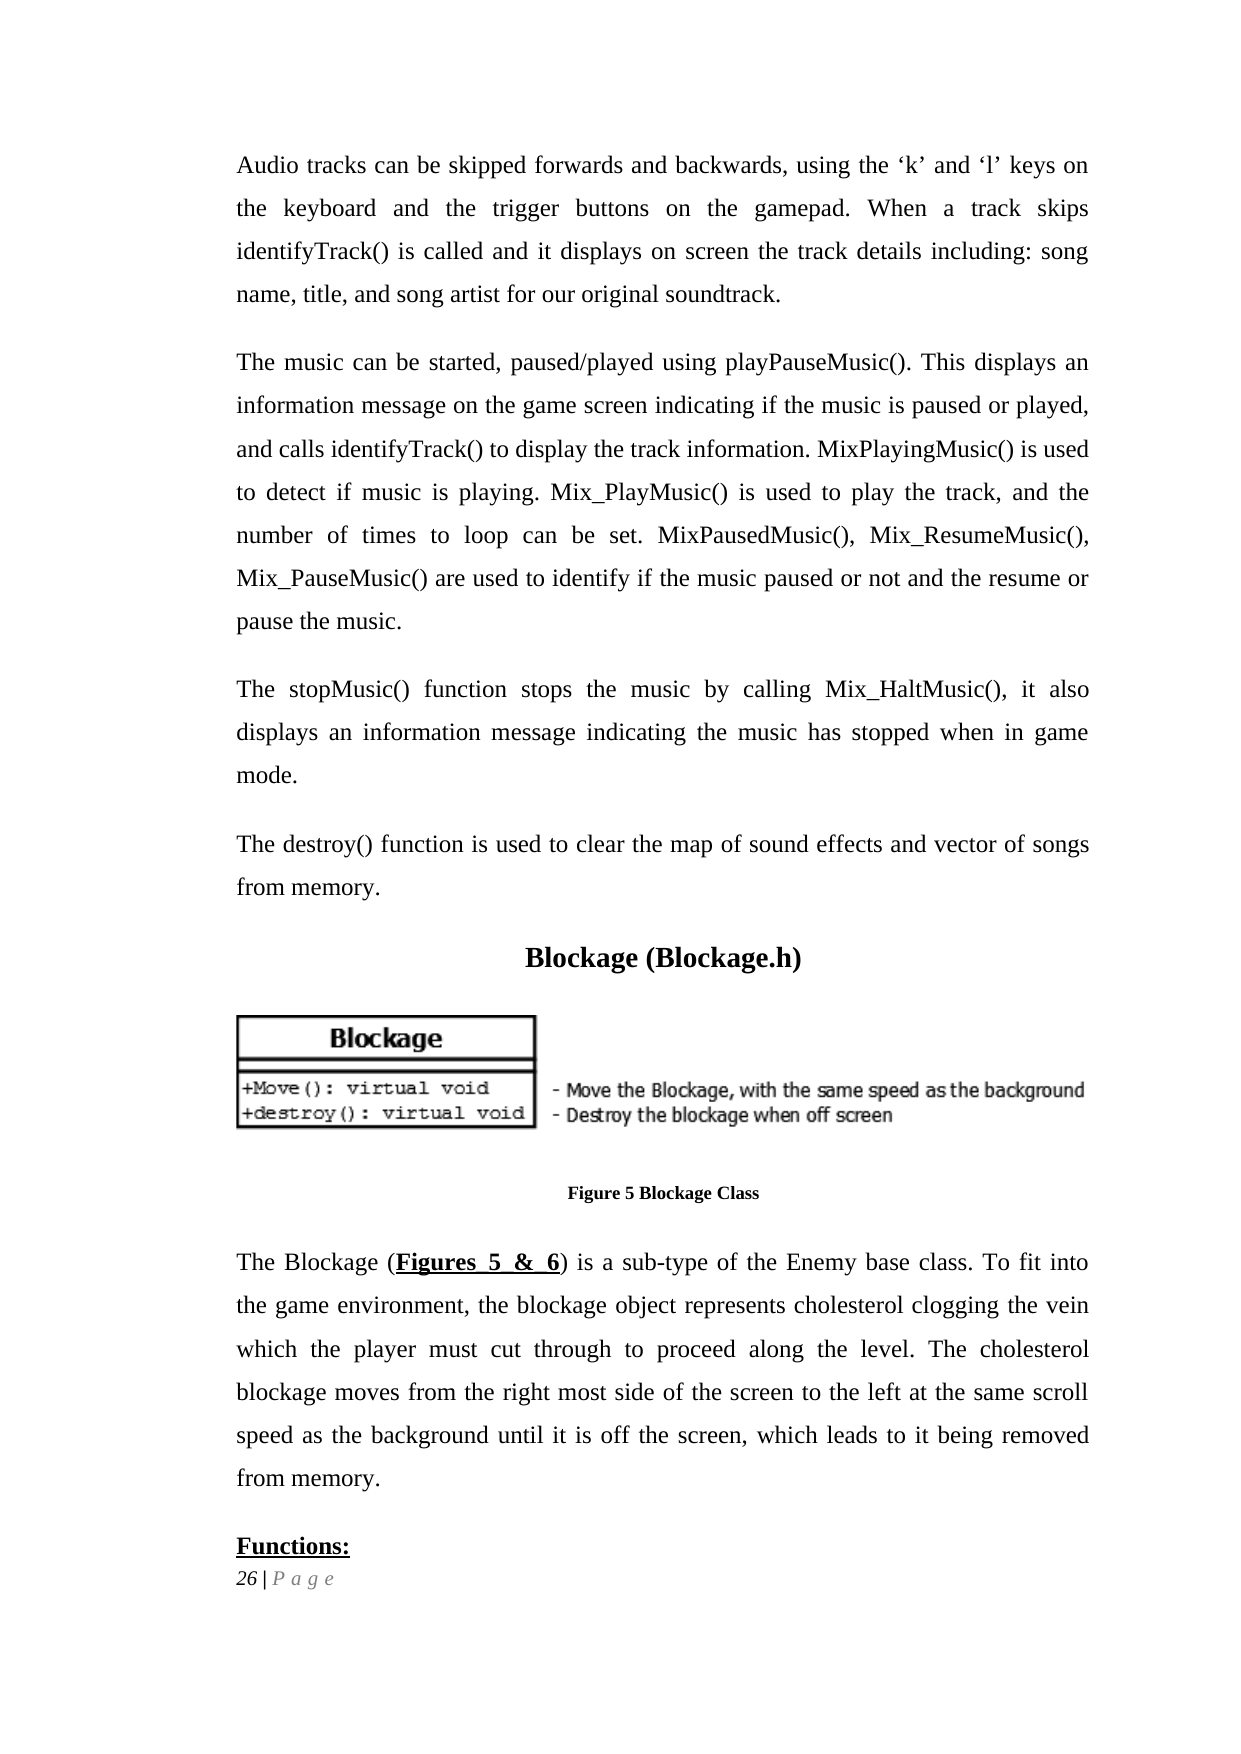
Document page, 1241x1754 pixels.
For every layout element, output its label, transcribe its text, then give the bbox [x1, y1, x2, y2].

text The destroy() function is used to clear the map of sound effects and vector of songs from memory. [236, 829, 1090, 901]
text The stopMusic() function stops the music by calling Mix_HaltMusic(), it also displays an information message indicating the music has stopped when in game mode. [236, 674, 1090, 789]
text The Blockage (Figures_5_&_6) is a sub-type of the Enemy base class. To fit into the game environment, the blockage object represents cholesterol clogging the vein which the player must cut through to proceed along the level. The cholesterol blockage moves from the right most side of the screen to the left at the same scroll speed as the background until it is off the screen, which leads to it being removed from memory. [236, 1247, 1090, 1492]
text Functions: [236, 1531, 1090, 1560]
text The music can be started, paused/played using playPauseMusic(). This displays an information message on the game screen indicating if the music is paused or played, and calls identifyTrack() to display the track information. MixPlayingMusic() is used to detect if music is playing. Mix_PlayMusic() is used to play the track, and the number of times to loop can be set. MixPausedMusic(), Mix_ResumeMusic(), Mix_PauseMusic() are used to identify if the music paused or not and the resume or pause the music. [236, 347, 1090, 635]
picture [236, 1015, 1098, 1130]
text Audio tracks can be skipped forwards and backwards, using the ‘k’ and ‘l’ keys on the keyboard and the trigger buttons on the gamepad. When a track skips identifyTrack() is called and it displays on screen the track details including: song name, title, and song artist for our original soundtrack. [236, 150, 1090, 308]
text Blockage (Blockage.h) [236, 940, 1090, 973]
